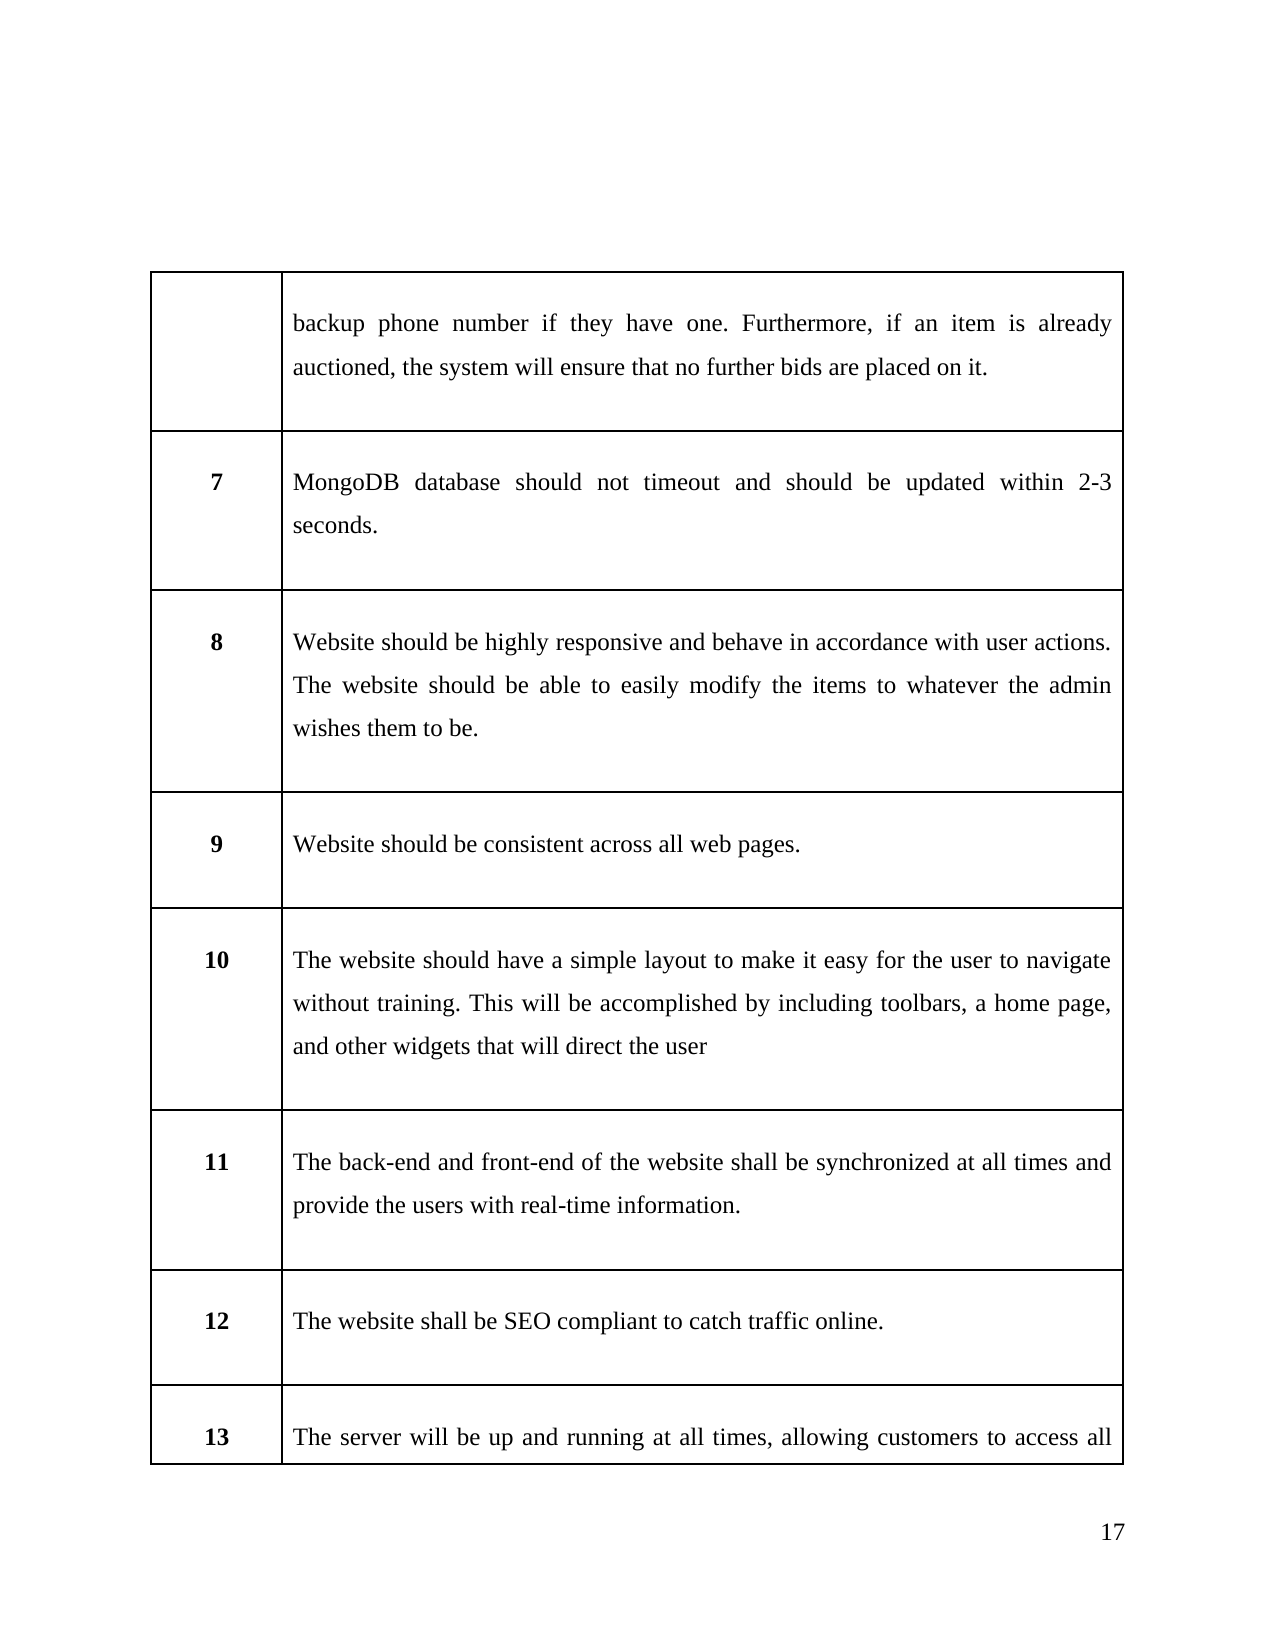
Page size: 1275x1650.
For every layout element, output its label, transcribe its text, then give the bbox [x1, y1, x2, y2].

table_cell The website should have a simple layout to make it easy for the user to navigate without training. This will be accomplished by including toolbars, a home page, and other widgets that will direct the user [283, 909, 1122, 1109]
table_cell 12 [152, 1271, 281, 1384]
table_cell 8 [152, 591, 281, 791]
table_cell MongoDB database should not timeout and should be updated within 2-3 seconds. [283, 432, 1122, 589]
table_cell 13 [152, 1386, 281, 1463]
table_cell Website should be highly responsive and behave in accordance with user actions. The website should be able to easily modify the items to whatever the admin wishes them to be. [283, 591, 1122, 791]
table_cell 7 [152, 432, 281, 589]
table_cell Website should be consistent across all web pages. [283, 793, 1122, 907]
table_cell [283, 1386, 1122, 1463]
table_cell 9 [152, 793, 281, 907]
table_cell 10 [152, 909, 281, 1109]
table_cell 11 [152, 1111, 281, 1268]
table_cell The back-end and front-end of the website shall be synchronized at all times and provide the users with real-time information. [283, 1111, 1122, 1268]
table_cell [283, 273, 1122, 430]
table_cell The website shall be SEO compliant to catch traffic online. [283, 1271, 1122, 1384]
table_cell 6 [152, 273, 281, 430]
